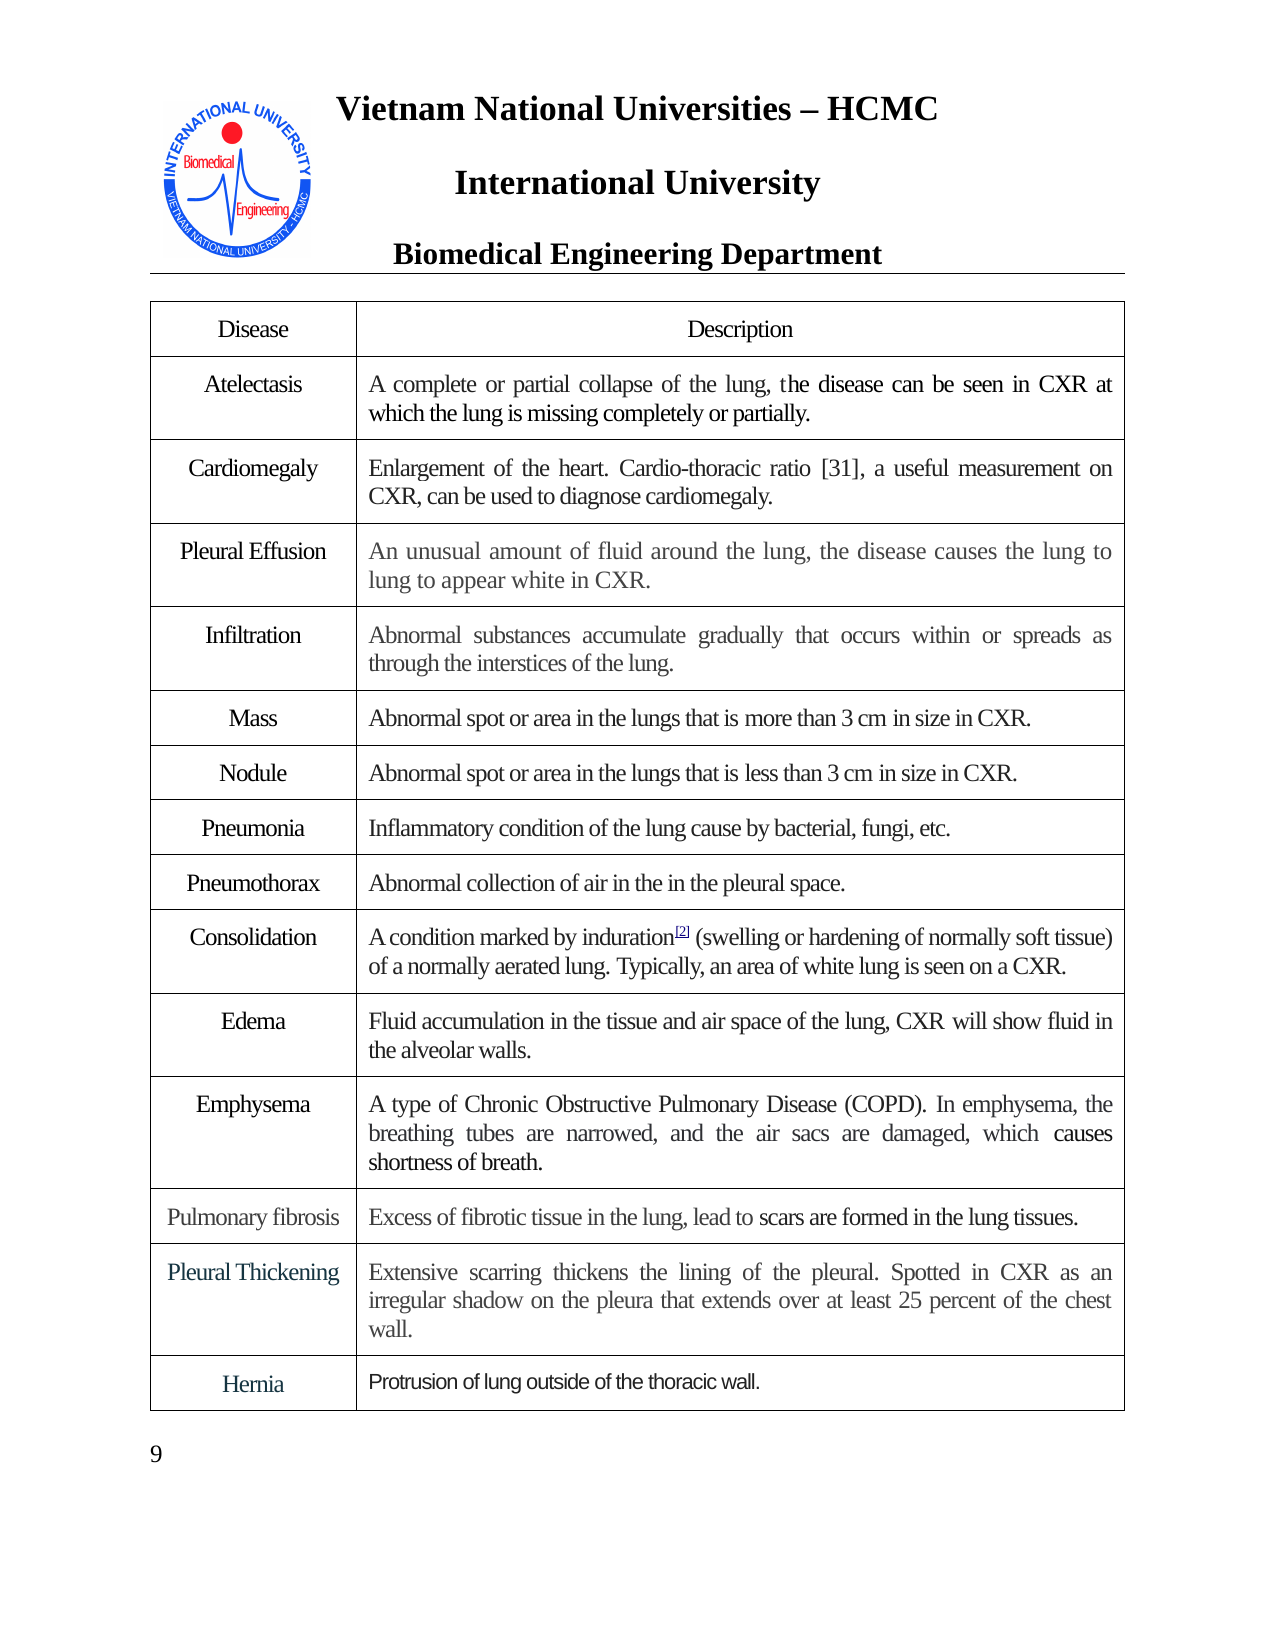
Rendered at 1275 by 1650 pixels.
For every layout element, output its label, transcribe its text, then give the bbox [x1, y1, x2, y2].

table_cell Abnormal spot or area in the lungs that is less than 3 cm in size in CXR. [357, 746, 1124, 799]
table_cell A condition marked by induration[2] (swelling or hardening of normally soft tissue) of a normally aerated lung. Typically, an area of white lung is seen on a CXR. [357, 910, 1124, 992]
table_cell Atelectasis [151, 357, 356, 439]
table_header Disease [151, 302, 356, 356]
table_header Description [357, 302, 1124, 356]
table_cell Abnormal collection of air in the in the pleural space. [357, 855, 1124, 909]
picture [163, 101, 311, 258]
table_cell Excess of fibrotic tissue in the lung, lead to scars are formed in the lung tissues. [357, 1189, 1124, 1243]
table_cell Infiltration [151, 607, 356, 690]
table_cell Protrusion of lung outside of the thoracic wall. [357, 1356, 1124, 1410]
table_cell Mass [151, 691, 356, 744]
table_cell Pleural Effusion [151, 524, 356, 606]
table_cell Extensive scarring thickens the lining of the pleural. Spotted in CXR as an irregular shadow on the pleura that extends over at least 25 percent of the chest wall. [357, 1244, 1124, 1355]
table_cell Abnormal substances accumulate gradually that occurs within or spreads as through the interstices of the lung. [357, 607, 1124, 690]
table_cell Enlargement of the heart. Cardio-thoracic ratio [31], a useful measurement on CXR, can be used to diagnose cardiomegaly. [357, 440, 1124, 523]
table_cell A type of Chronic Obstructive Pulmonary Disease (COPD). In emphysema, the breathing tubes are narrowed, and the air sacs are damaged, which causes shortness of breath. [357, 1077, 1124, 1188]
table_cell Edema [151, 994, 356, 1076]
table_cell An unusual amount of fluid around the lung, the disease causes the lung to lung to appear white in CXR. [357, 524, 1124, 606]
table_cell Fluid accumulation in the tissue and air space of the lung, CXR will show fluid in the alveolar walls. [357, 994, 1124, 1076]
table_cell Pneumonia [151, 800, 356, 854]
table_cell Emphysema [151, 1077, 356, 1188]
table_cell Pneumothorax [151, 855, 356, 909]
table_cell Pulmonary fibrosis [151, 1189, 356, 1243]
table_cell Consolidation [151, 910, 356, 992]
table_cell Nodule [151, 746, 356, 799]
table_cell Cardiomegaly [151, 440, 356, 523]
table_cell Pleural Thickening [151, 1244, 356, 1355]
table_cell Hernia [151, 1356, 356, 1410]
table_cell Inflammatory condition of the lung cause by bacterial, fungi, etc. [357, 800, 1124, 854]
table_cell Abnormal spot or area in the lungs that is more than 3 cm in size in CXR. [357, 691, 1124, 744]
table_cell A complete or partial collapse of the lung, the disease can be seen in CXR at which the lung is missing completely or partially. [357, 357, 1124, 439]
